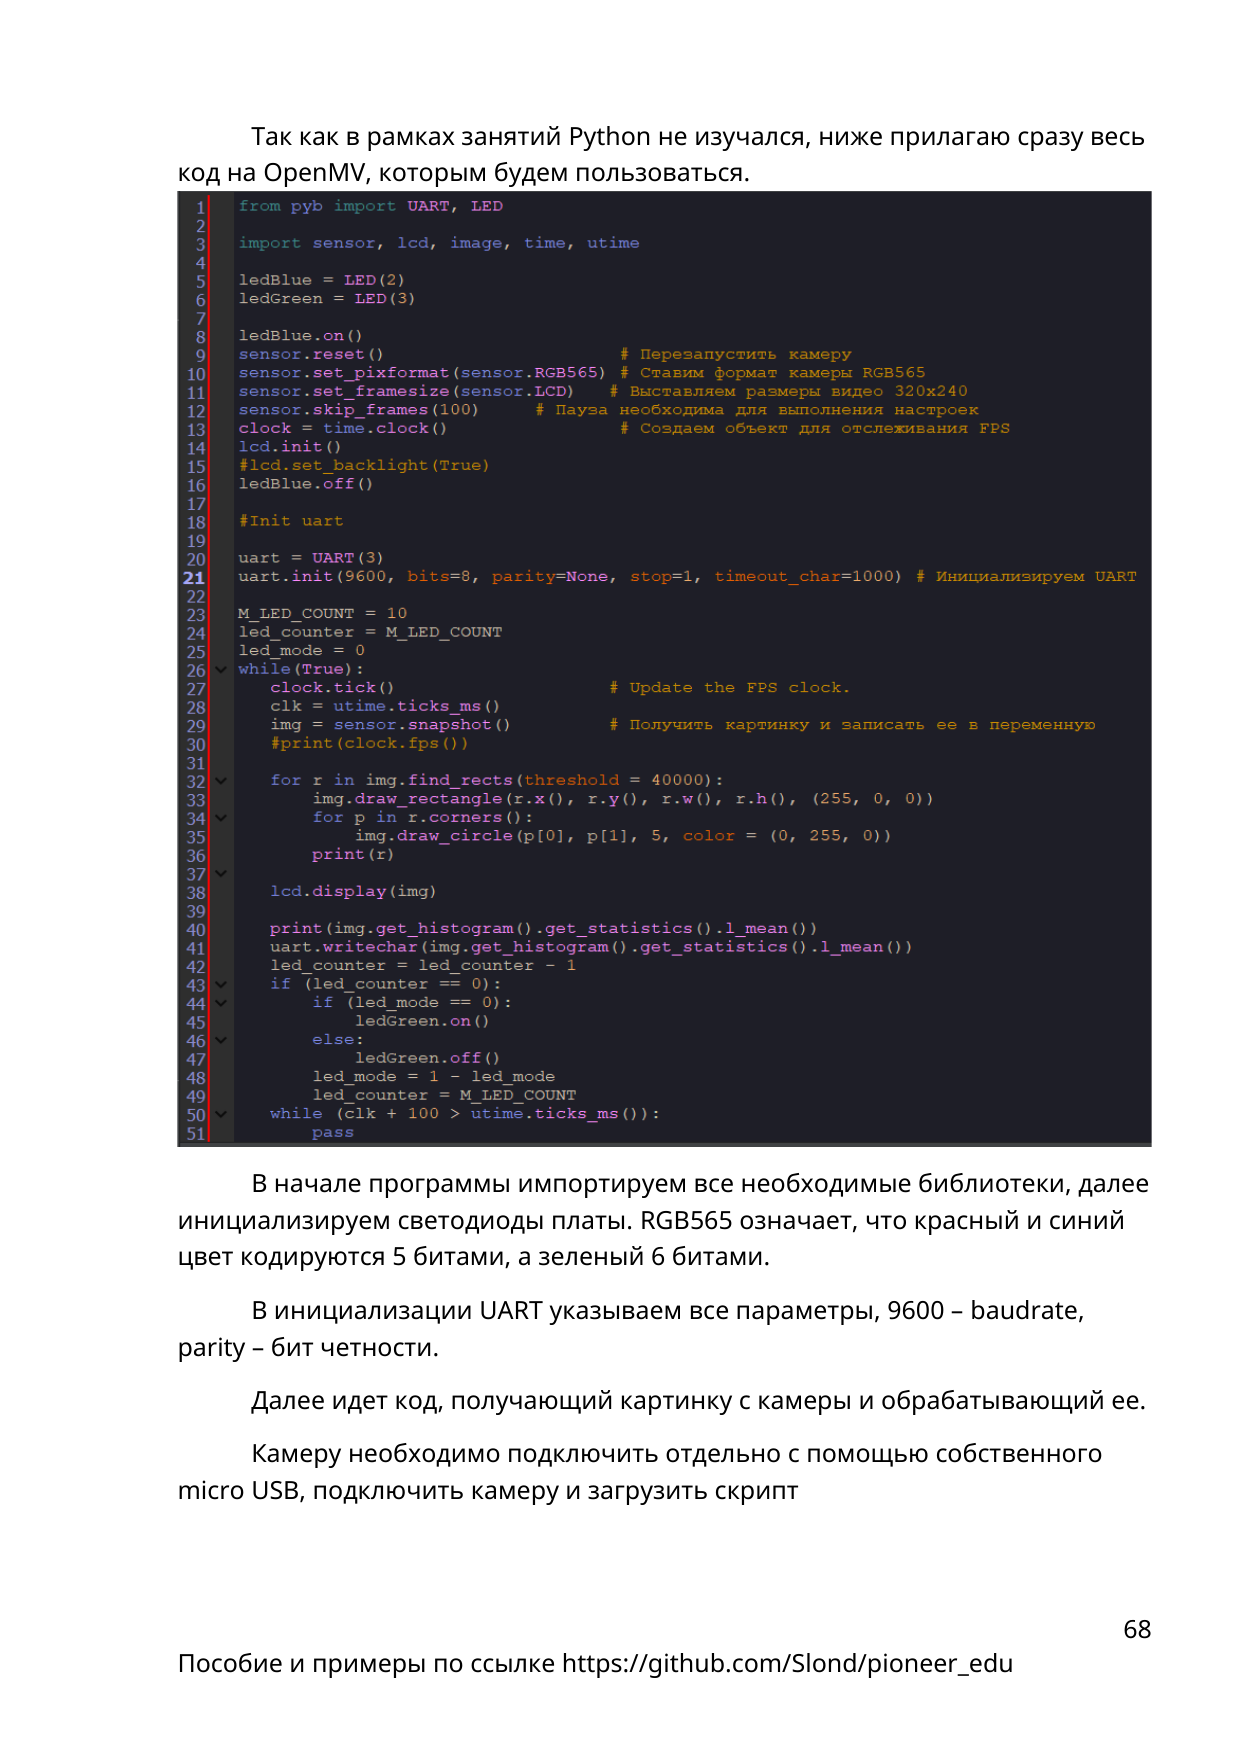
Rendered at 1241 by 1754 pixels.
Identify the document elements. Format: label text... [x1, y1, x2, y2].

picture [177, 191, 1152, 1147]
text В начале программы импортируем все необходимые библиотеки, далее инициализируем светодиоды платы. RGB565 означает, что красный и синий цвет кодируются 5 битами, а зеленый 6 битами. [177, 1166, 1152, 1273]
text Так как в рамках занятий Python не изучался, ниже прилагаю сразу весь код на OpenMV, которым будем пользоваться. [177, 118, 1152, 191]
text В инициализации UART указываем все параметры, 9600 – baudrate, parity – бит четности. [177, 1292, 1152, 1363]
text Далее идет код, получающий картинку с камеры и обрабатывающий ее. [177, 1383, 1152, 1417]
text Камеру необходимо подключить отдельно с помощью собственного micro USB, подключить камеру и загрузить скрипт [177, 1436, 1152, 1507]
